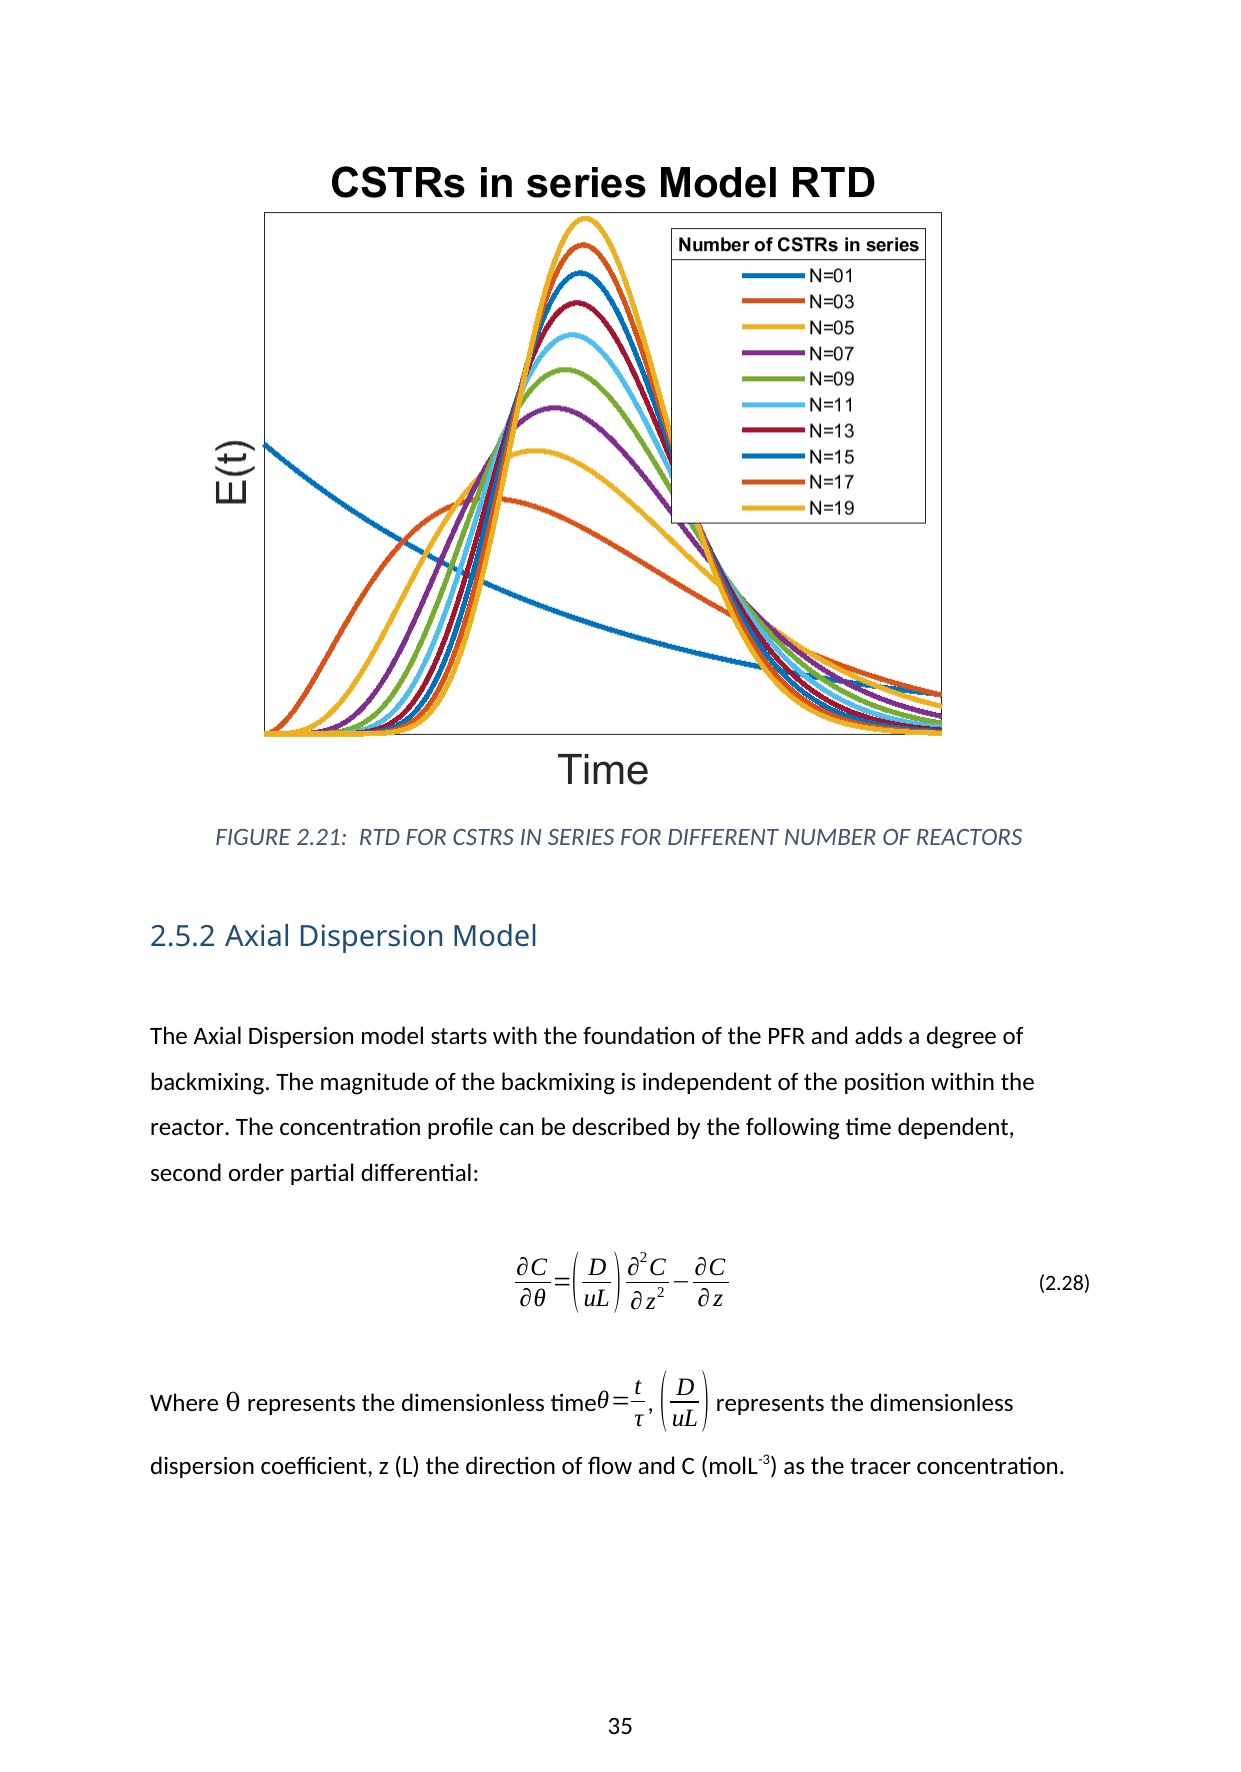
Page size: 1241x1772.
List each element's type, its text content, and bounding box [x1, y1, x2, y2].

subtitle 2.5.2 Axial Dispersion Model [150, 915, 1090, 954]
text The Axial Dispersion model starts with the foundation of the PFR and adds a degree of backmixing. The magnitude of the backmixing is independent of the position within the reactor. The concentration profile can be described by the following time dependent, second order partial differential: [150, 1020, 1090, 1188]
picture [150, 150, 1025, 806]
text Where θ represents the dimensionless time, represents the dimensionless dispersion coefficient, z (L) the direction of flow and C (molL-3) as the tracer concentration. [150, 1370, 1090, 1481]
text (2.28) [150, 1249, 1090, 1315]
